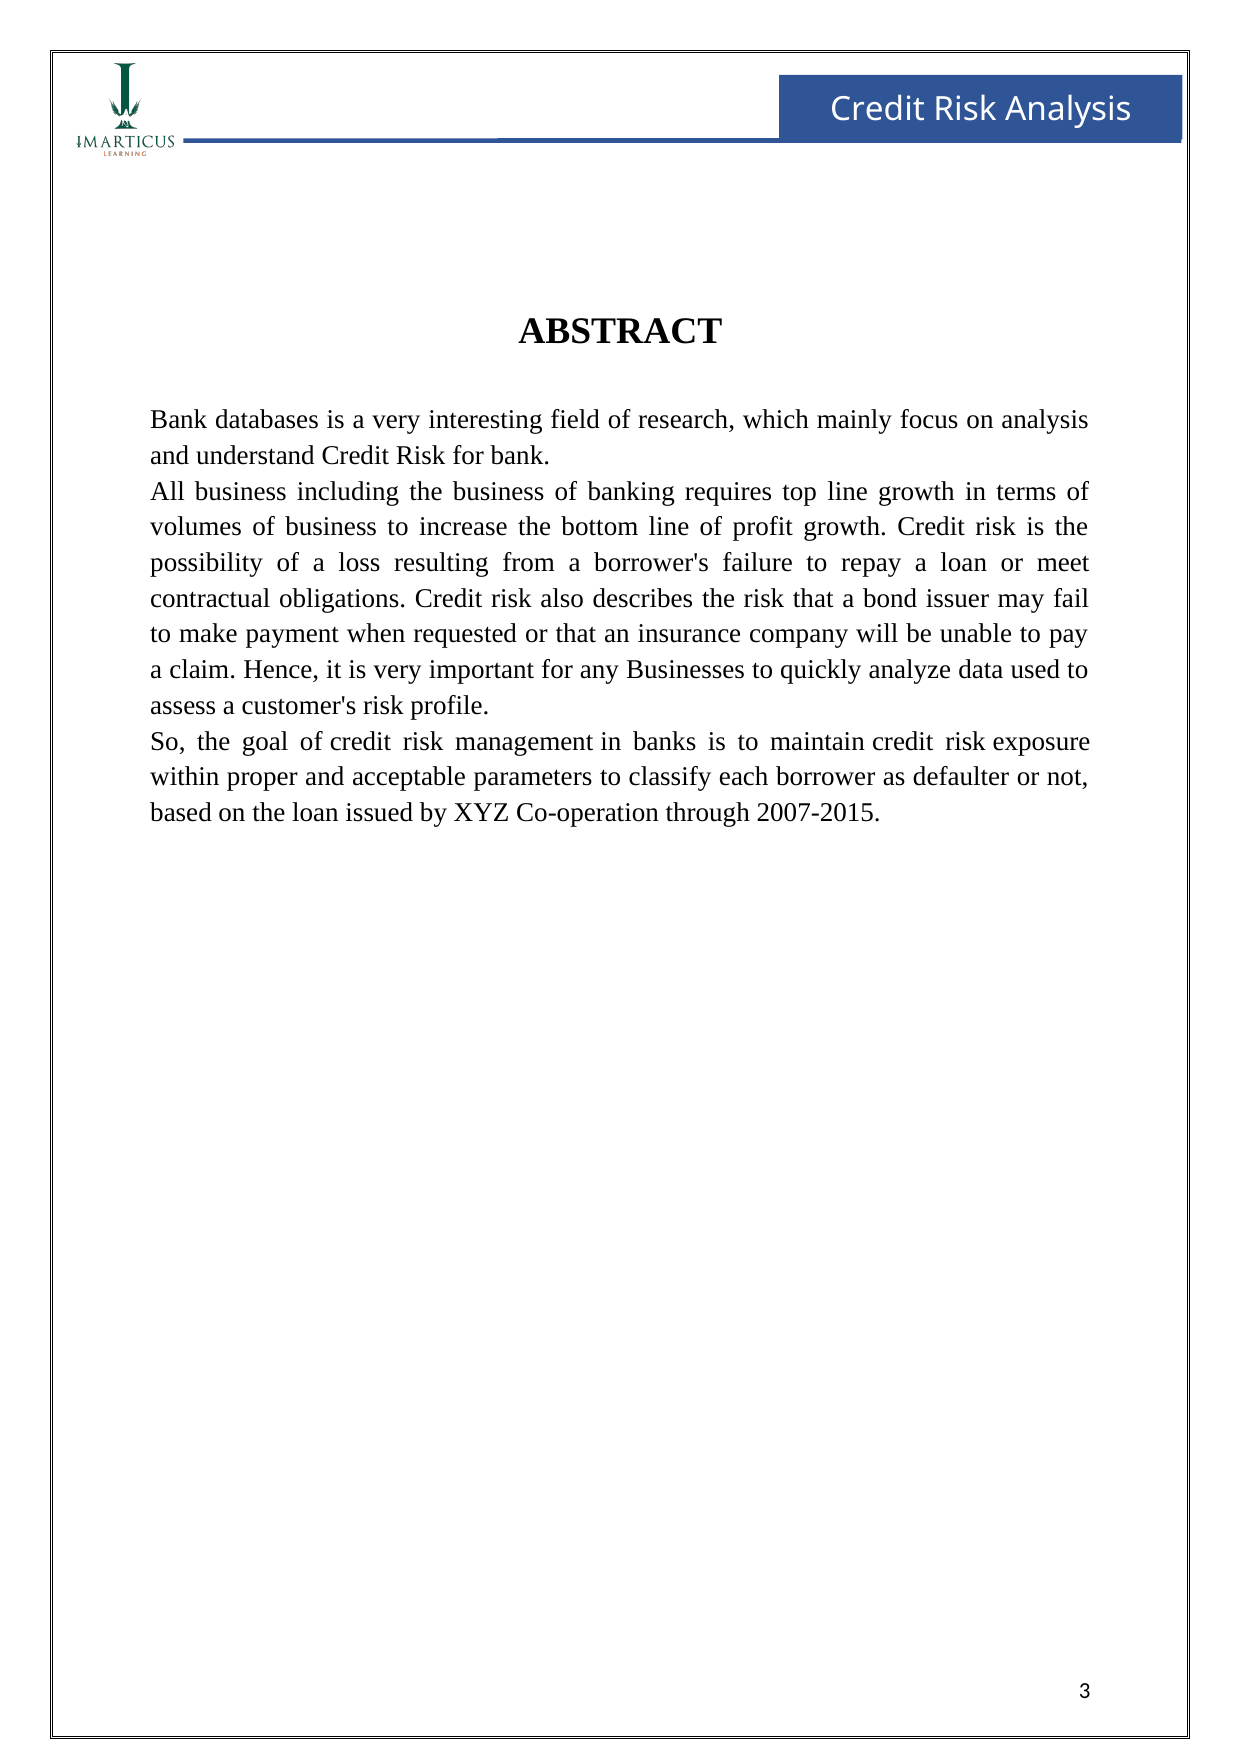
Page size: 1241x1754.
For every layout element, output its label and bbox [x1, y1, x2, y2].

picture [76, 63, 174, 156]
